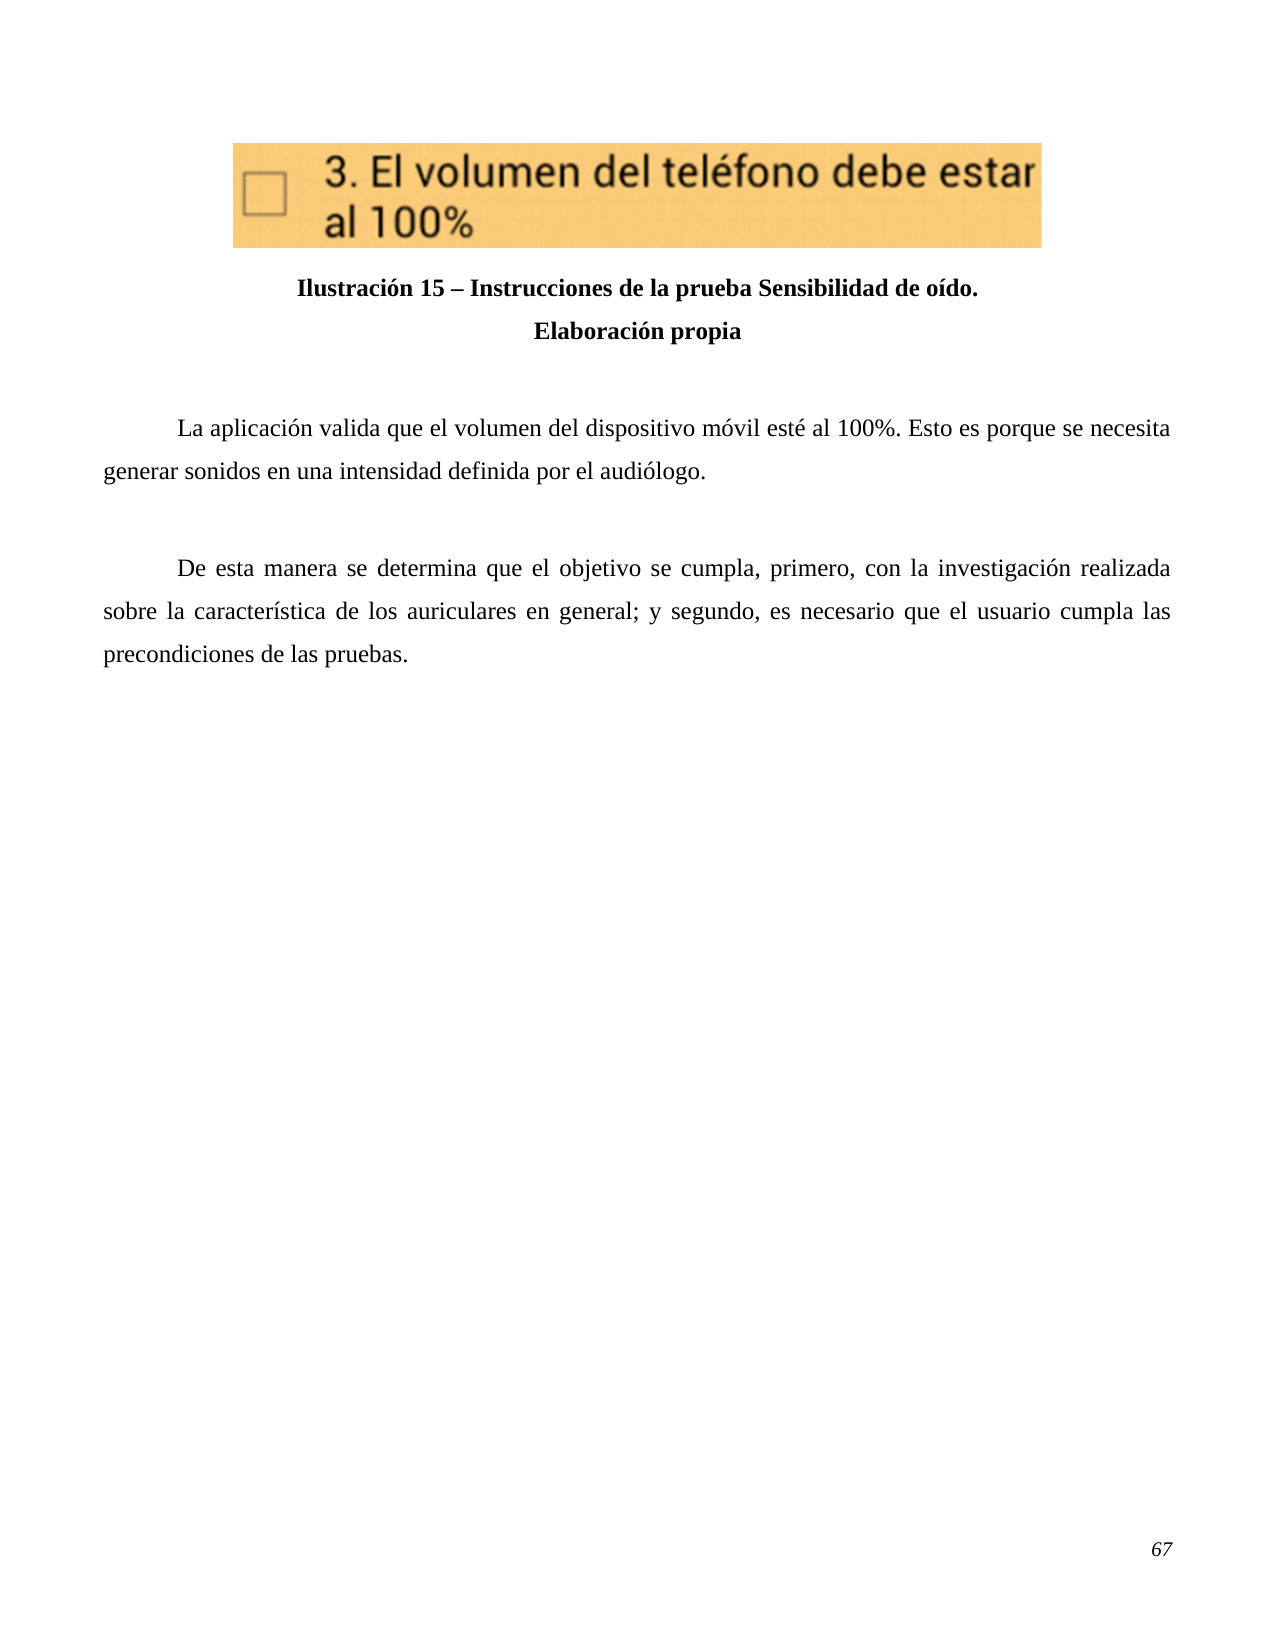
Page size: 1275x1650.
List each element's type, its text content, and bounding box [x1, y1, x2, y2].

text De esta manera se determina que el objetivo se cumpla, primero, con la investigación realizada sobre la característica de los auriculares en general; y segundo, es necesario que el usuario cumpla las precondiciones de las pruebas. [103, 553, 1172, 668]
text Ilustración 15 – Instrucciones de la prueba Sensibilidad de oído. [103, 273, 1172, 302]
text Elaboración propia [103, 316, 1172, 345]
text La aplicación valida que el volumen del dispositivo móvil esté al 100%. Esto es porque se necesita generar sonidos en una intensidad definida por el audiólogo. [103, 413, 1172, 485]
picture [232, 143, 1043, 248]
